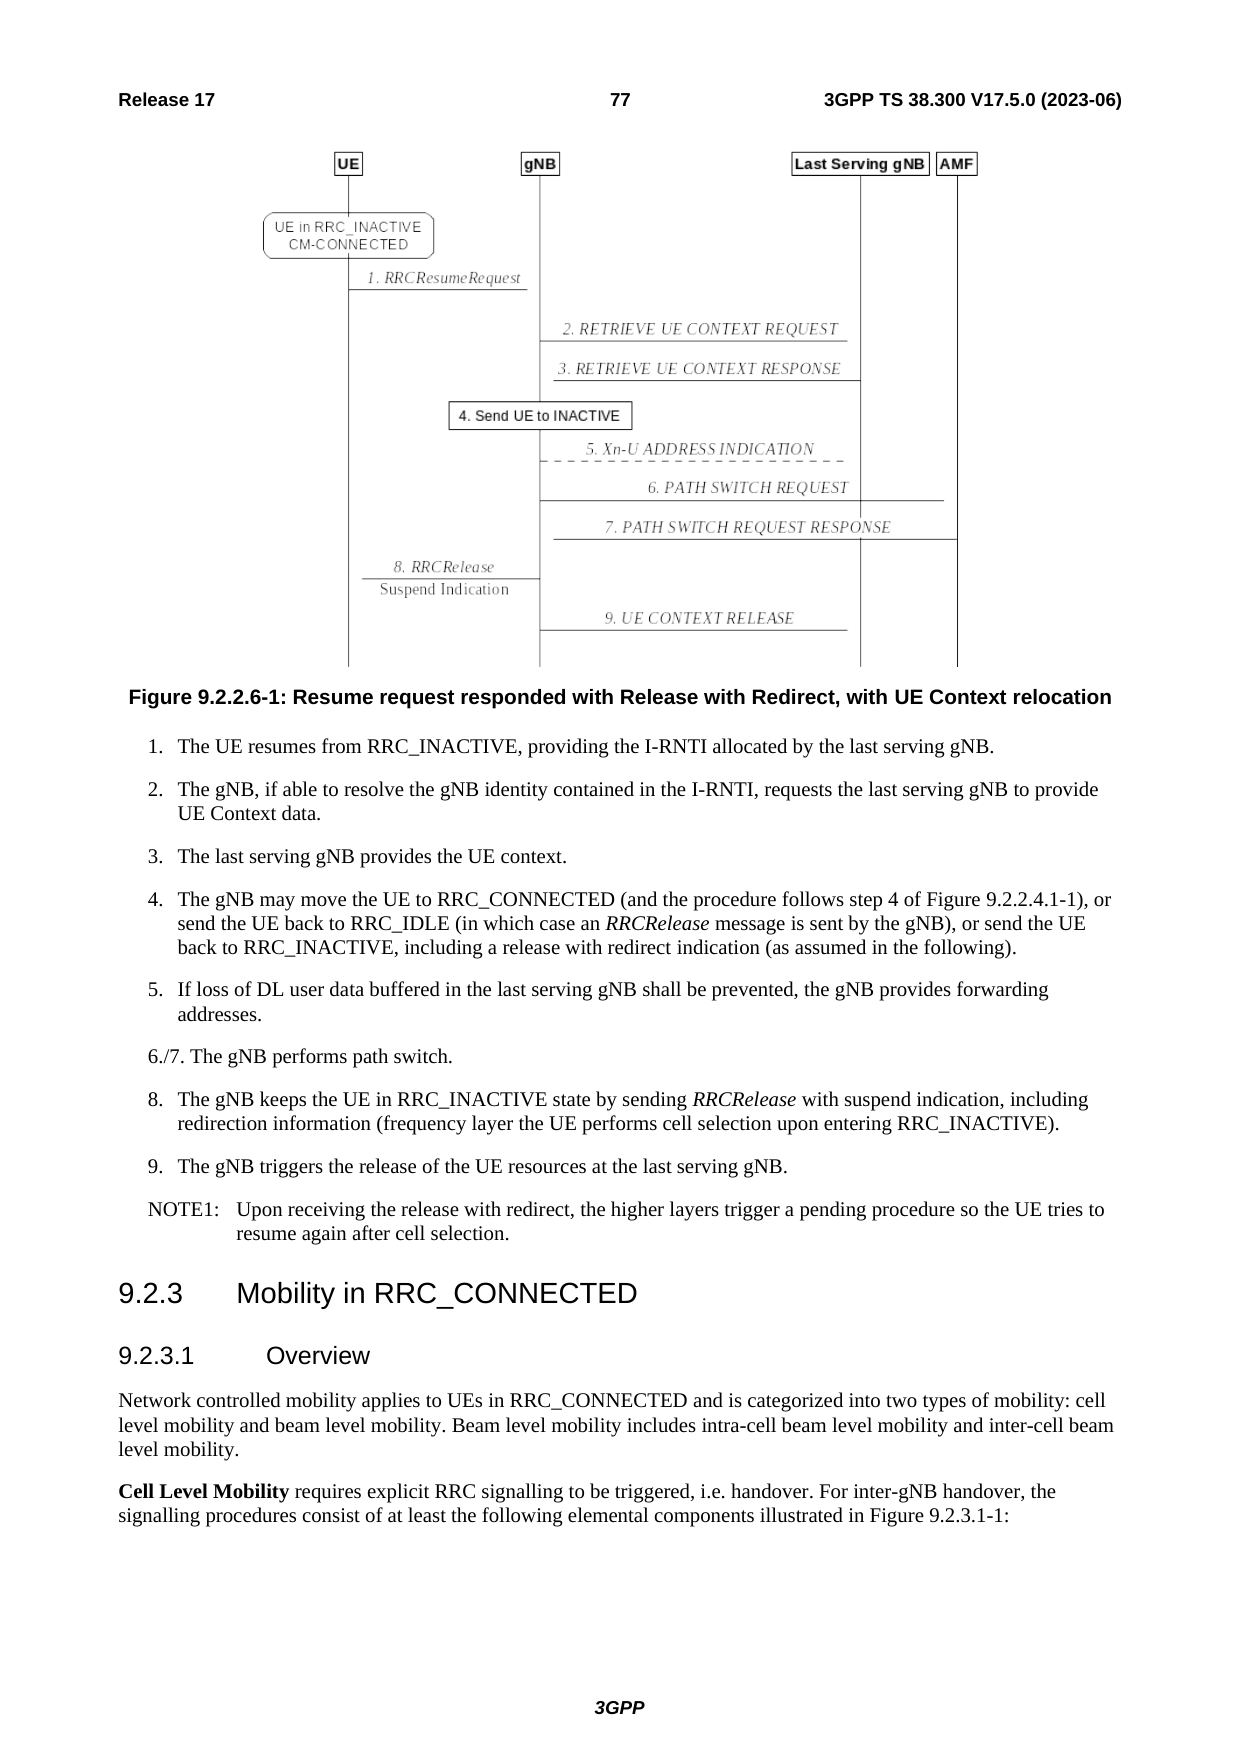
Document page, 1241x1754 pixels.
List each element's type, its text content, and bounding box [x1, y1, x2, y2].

text 3. The last serving gNB provides the UE context. [148, 844, 1122, 868]
subtitle 9.2.3.1 Overview [118, 1341, 1122, 1370]
text Network controlled mobility applies to UEs in RRC_CONNECTED and is categorized into two types of mobility: cell level mobility and beam level mobility. Beam level mobility includes intra-cell beam level mobility and inter-cell beam level mobility. [118, 1388, 1122, 1461]
text 9. The gNB triggers the release of the UE resources at the last serving gNB. [148, 1154, 1122, 1178]
text 5. If loss of DL user data buffered in the last serving gNB shall be prevented, the gNB provides forwarding addresses. [148, 977, 1122, 1026]
text 1. The UE resumes from RRC_INACTIVE, providing the I-RNTI allocated by the last serving gNB. [148, 734, 1122, 758]
text Cell Level Mobility requires explicit RRC signalling to be triggered, i.e. handover. For inter-gNB handover, the signalling procedures consist of at least the following elemental components illustrated in Figure 9.2.3.1-1: [118, 1479, 1122, 1527]
text 8. The gNB keeps the UE in RRC_INACTIVE state by sending RRCRelease with suspend indication, including redirection information (frequency layer the UE performs cell selection upon entering RRC_INACTIVE). [148, 1087, 1122, 1135]
text 4. The gNB may move the UE to RRC_CONNECTED (and the procedure follows step 4 of Figure 9.2.2.4.1-1), or send the UE back to RRC_IDLE (in which case an RRCRelease message is sent by the gNB), or send the UE back to RRC_INACTIVE, including a release with redirect indication (as assumed in the following). [148, 886, 1122, 959]
text Figure 9.2.2.6-1: Resume request responded with Release with Redirect, with UE Context relocation [118, 685, 1122, 709]
text 6./7. The gNB performs path switch. [148, 1044, 1122, 1068]
text NOTE1: Upon receiving the release with redirect, the higher layers trigger a pending procedure so the UE tries to resume again after cell selection. [148, 1197, 1122, 1245]
text 2. The gNB, if able to resolve the gNB identity contained in the I-RNTI, requests the last serving gNB to provide UE Context data. [148, 777, 1122, 825]
subtitle 9.2.3 Mobility in RRC_CONNECTED [118, 1276, 1122, 1310]
